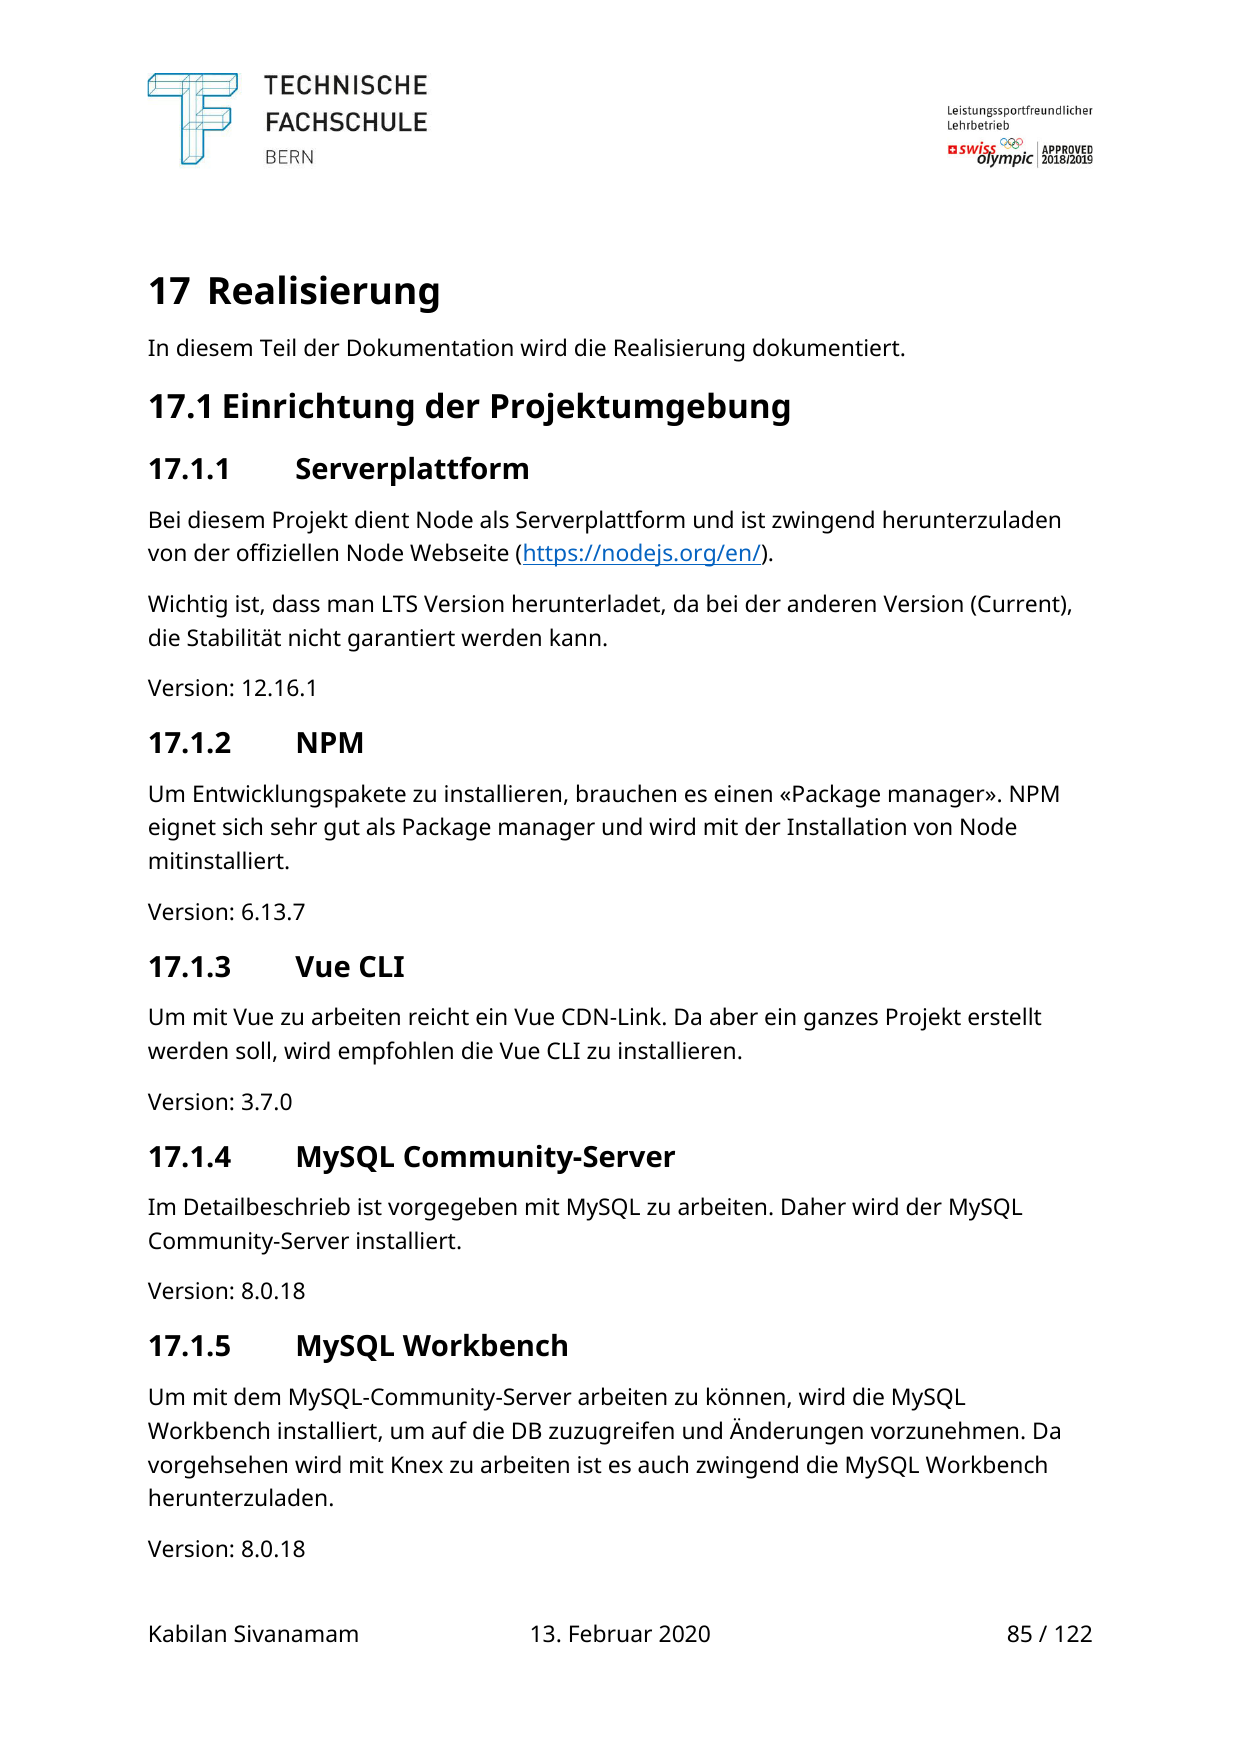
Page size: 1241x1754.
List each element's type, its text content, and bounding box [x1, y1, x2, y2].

subtitle MySQL Community-Server [148, 1136, 1093, 1176]
subtitle Vue CLI [148, 946, 1093, 986]
text Um Entwicklungspakete zu installieren, brauchen es einen «Package manager». NPM eignet sich sehr gut als Package manager und wird mit der Installation von Node mitinstalliert. [148, 778, 1093, 876]
text In diesem Teil der Dokumentation wird die Realisierung dokumentiert. [148, 332, 1093, 363]
subtitle NPM [148, 722, 1093, 762]
text Version: 6.13.7 [148, 896, 1093, 927]
text Version: 8.0.18 [148, 1533, 1093, 1564]
text Version: 8.0.18 [148, 1275, 1093, 1307]
picture [147, 73, 1093, 196]
text Um mit Vue zu arbeiten reicht ein Vue CDN-Link. Da aber ein ganzes Projekt erstellt werden soll, wird empfohlen die Vue CLI zu installieren. [148, 1001, 1093, 1066]
text Bei diesem Projekt dient Node als Serverplattform und ist zwingend herunterzuladen von der offiziellen Node Webseite (https://nodejs.org/en/). [148, 503, 1093, 568]
text Wichtig ist, dass man LTS Version herunterladet, da bei der anderen Version (Current), die Stabilität nicht garantiert werden kann. [148, 588, 1093, 653]
text Version: 12.16.1 [148, 672, 1093, 703]
subtitle Einrichtung der Projektumgebung [148, 383, 1093, 428]
text Um mit dem MySQL-Community-Server arbeiten zu können, wird die MySQL Workbench installiert, um auf die DB zuzugreifen und Änderungen vorzunehmen. Da vorgehsehen wird mit Knex zu arbeiten ist es auch zwingend die MySQL Workbench herunterzuladen. [148, 1381, 1093, 1513]
text Im Detailbeschrieb ist vorgegeben mit MySQL zu arbeiten. Daher wird der MySQL Community-Server installiert. [148, 1191, 1093, 1256]
subtitle Realisierung [148, 264, 1093, 316]
subtitle MySQL Workbench [148, 1326, 1093, 1365]
subtitle Serverplattform [148, 448, 1093, 488]
text Version: 3.7.0 [148, 1085, 1093, 1117]
